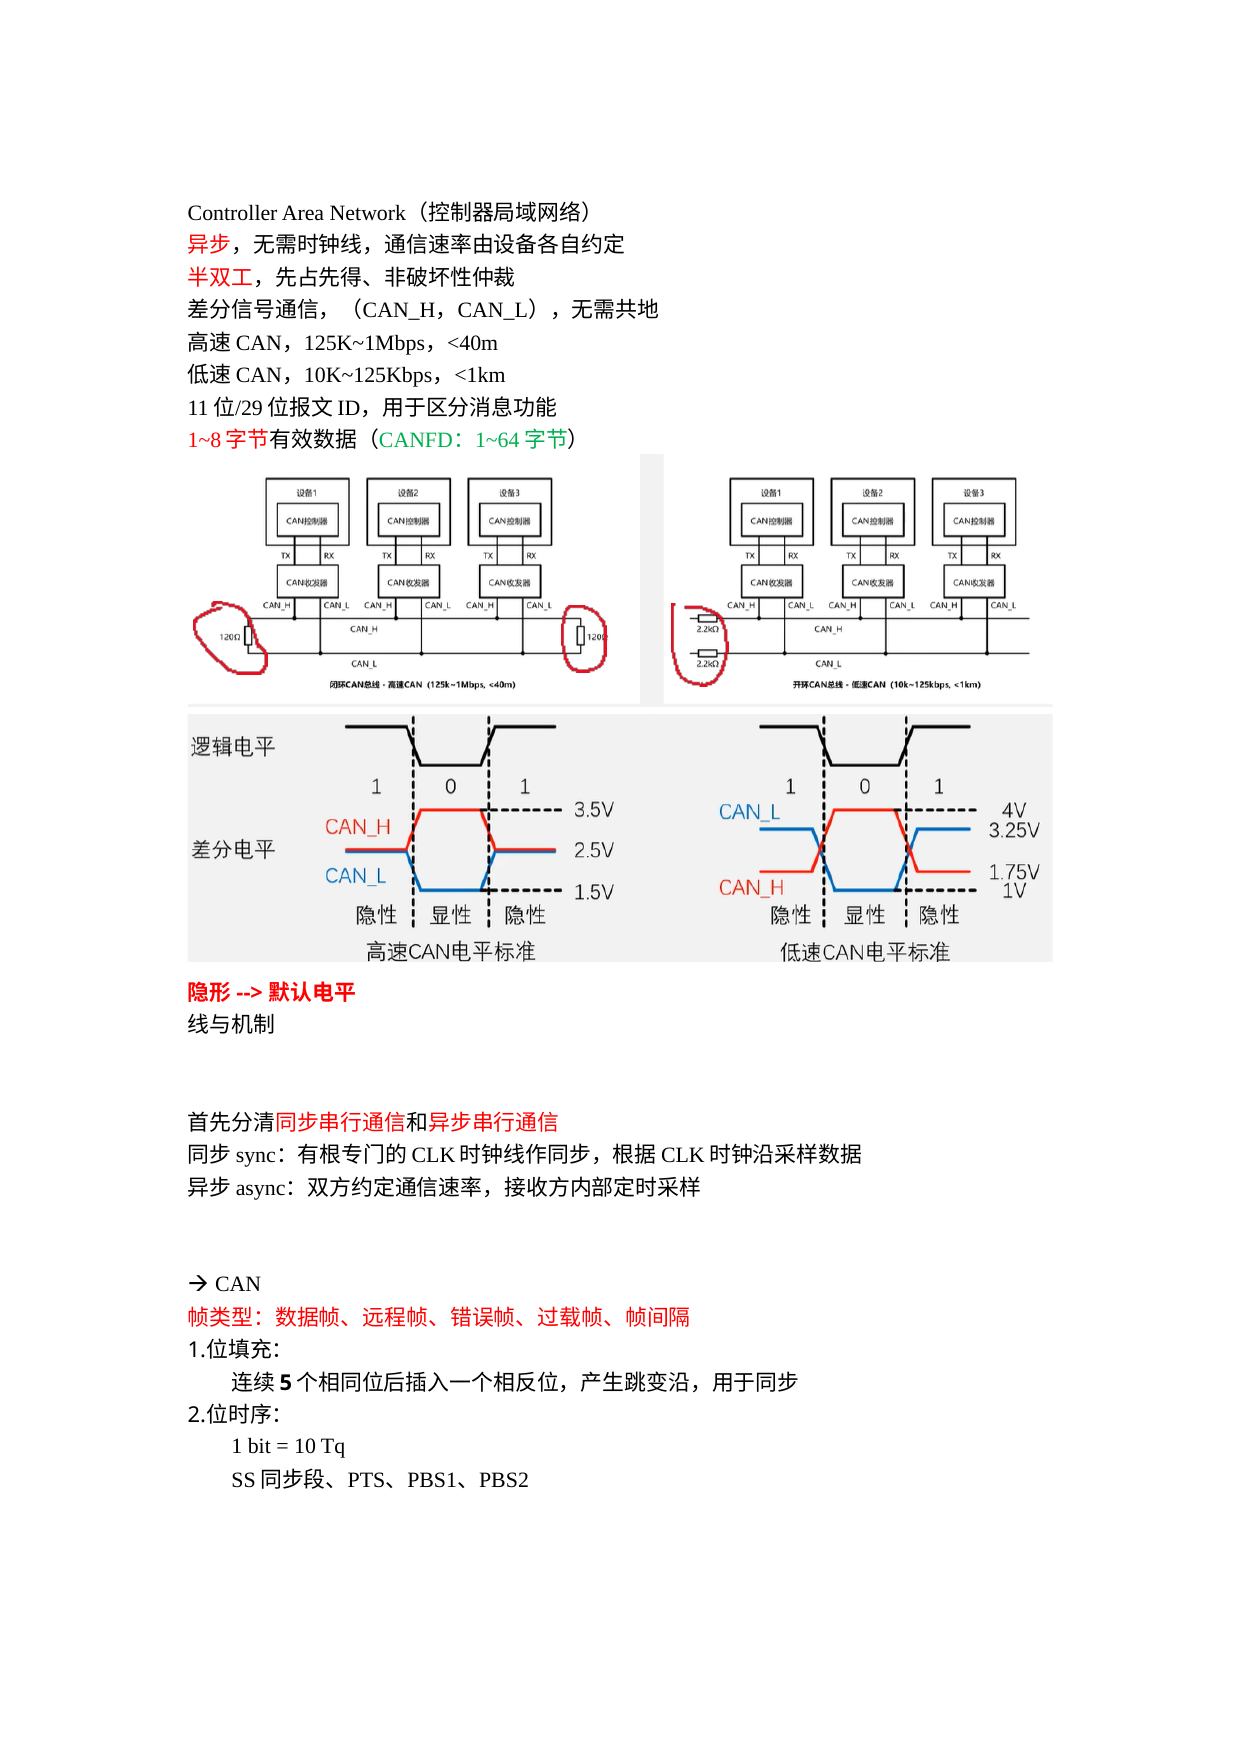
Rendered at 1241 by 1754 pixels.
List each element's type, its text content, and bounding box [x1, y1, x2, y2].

text 同步sync：有根专门的CLK时钟线作同步，根据CLK时钟沿采样数据 [187, 1137, 1053, 1169]
text 帧类型：数据帧、远程帧、错误帧、过载帧、帧间隔 [187, 1299, 1053, 1332]
text 首先分清同步串行通信和异步串行通信 [187, 1104, 1053, 1137]
text 异步async：双方约定通信速率，接收方内部定时采样 [187, 1169, 1053, 1202]
picture [187, 714, 1053, 962]
text 11位/29位报文ID，用于区分消息功能 [187, 389, 1053, 422]
text 线与机制 [187, 1007, 1053, 1039]
text 1~8字节有效数据（CANFD：1~64字节） [187, 422, 1053, 454]
text 高速CAN，125K~1Mbps，<40m [187, 324, 1053, 357]
text 隐形 --> 默认电平 [187, 974, 1053, 1007]
text CAN [187, 1267, 1053, 1299]
text 2.位时序： [187, 1397, 1053, 1429]
text 低速CAN，10K~125Kbps，<1km [187, 357, 1053, 389]
text 半双工，先占先得、非破坏性仲裁 [187, 259, 1053, 292]
text 1 bit = 10 Tq [187, 1429, 1053, 1462]
text 异步，无需时钟线，通信速率由设备各自约定 [187, 227, 1053, 259]
text 1.位填充： [187, 1332, 1053, 1364]
text 连续5个相同位后插入一个相反位，产生跳变沿，用于同步 [187, 1364, 1053, 1397]
text Controller Area Network（控制器局域网络） [187, 194, 1053, 227]
picture [187, 454, 1053, 707]
text 差分信号通信，（CAN_H，CAN_L），无需共地 [187, 292, 1053, 324]
text SS同步段、PTS、PBS1、PBS2 [187, 1462, 1053, 1494]
